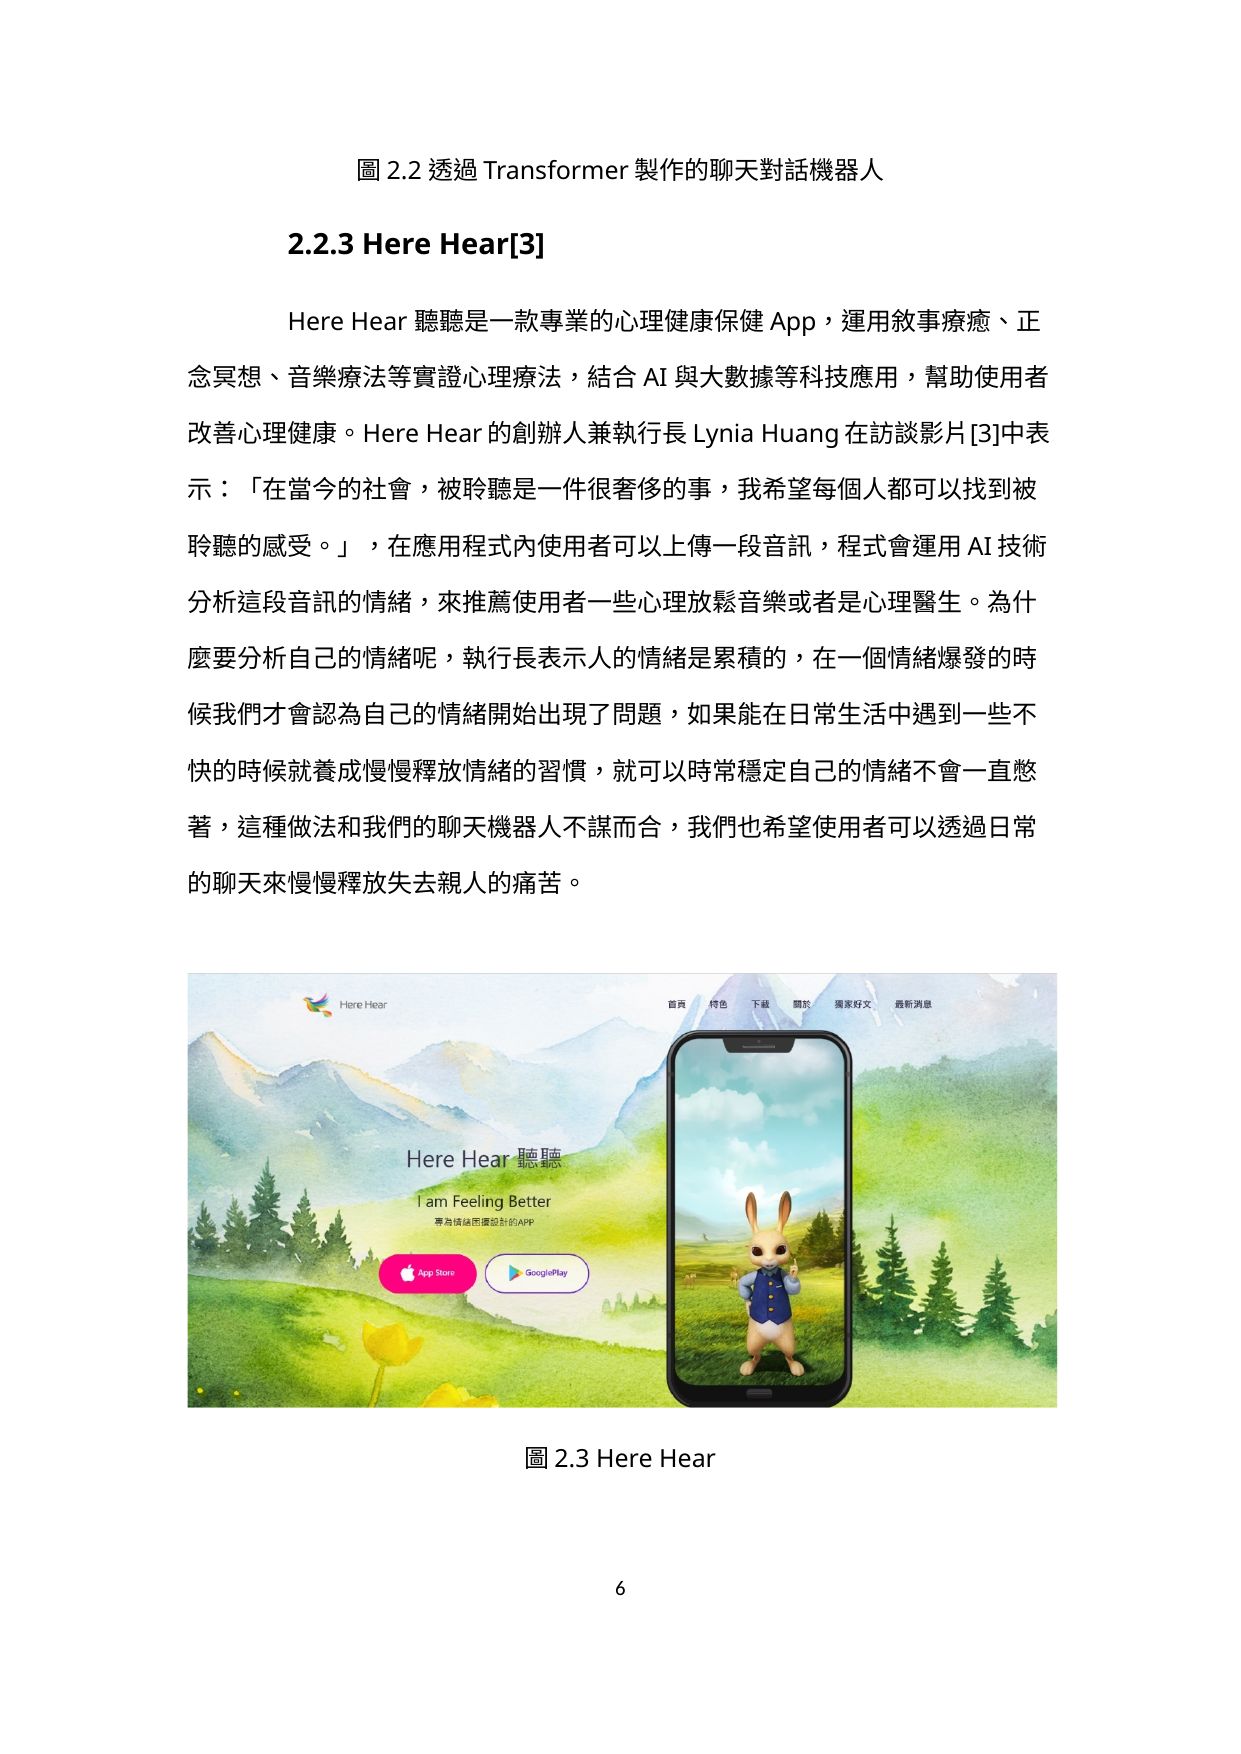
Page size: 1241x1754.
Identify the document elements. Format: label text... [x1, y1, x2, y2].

text 圖2.2 透過Transformer製作的聊天對話機器人 [187, 150, 1053, 187]
text 圖2.3 Here Hear [187, 1438, 1053, 1476]
picture [187, 973, 1058, 1408]
text Here Hear 聽聽是一款專業的心理健康保健 App，運用敘事療癒、正念冥想、音樂療法等實證心理療法，結合 AI 與大數據等科技應用，幫助使用者改善心理健康。Here Hear的創辦人兼執行長Lynia Huang在訪談影片[3]中表示：「在當今的社會，被聆聽是一件很奢侈的事，我希望每個人都可以找到被聆聽的感受。」，在應用程式內使用者可以上傳一段音訊，程式會運用AI技術分析這段音訊的情緒，來推薦使用者一些心理放鬆音樂或者是心理醫生。為什麼要分析自己的情緒呢，執行長表示人的情緒是累積的，在一個情緒爆發的時候我們才會認為自己的情緒開始出現了問題，如果能在日常生活中遇到一些不快的時候就養成慢慢釋放情緒的習慣，就可以時常穩定自己的情緒不會一直憋著，這種做法和我們的聊天機器人不謀而合，我們也希望使用者可以透過日常的聊天來慢慢釋放失去親人的痛苦。 [187, 300, 1053, 900]
text 2.2.3 Here Hear[3] [237, 206, 1053, 281]
